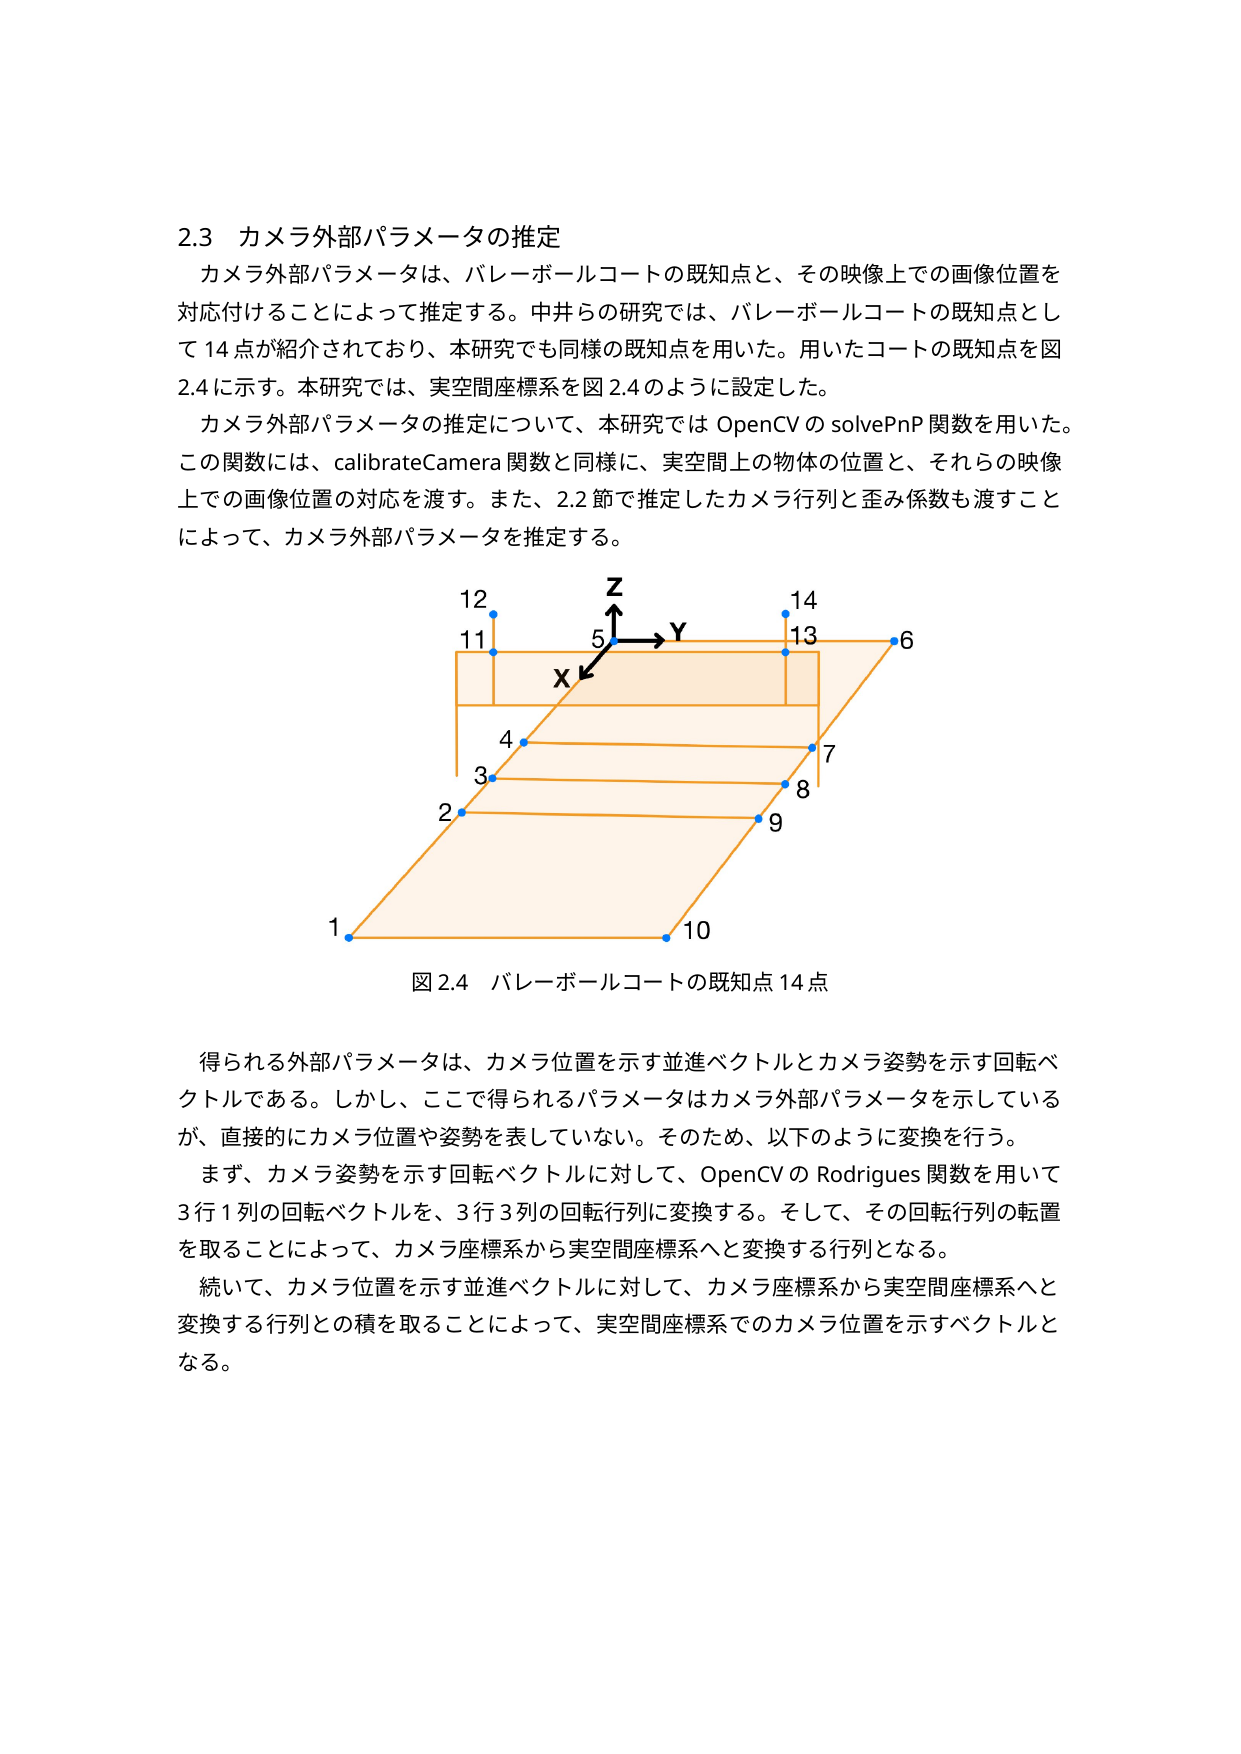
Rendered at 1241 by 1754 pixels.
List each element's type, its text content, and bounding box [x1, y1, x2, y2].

text 続いて、カメラ位置を示す並進ベクトルに対して、カメラ座標系から実空間座標系へと変換する行列との積を取ることによって、実空間座標系でのカメラ位置を示すベクトルとなる。 [177, 1267, 1063, 1379]
subtitle 2.3 カメラ外部パラメータの推定 [177, 217, 1063, 254]
text カメラ外部パラメータは、バレーボールコートの既知点と、その映像上での画像位置を対応付けることによって推定する。中井らの研究では、バレーボールコートの既知点として14点が紹介されており、本研究でも同様の既知点を用いた。用いたコートの既知点を図2.4に示す。本研究では、実空間座標系を図2.4のように設定した。 [177, 254, 1063, 404]
picture [317, 573, 923, 956]
text カメラ外部パラメータの推定について、本研究ではOpenCVのsolvePnP関数を用いた。この関数には、calibrateCamera関数と同様に、実空間上の物体の位置と、それらの映像上での画像位置の対応を渡す。また、2.2節で推定したカメラ行列と歪み係数も渡すことによって、カメラ外部パラメータを推定する。 [177, 404, 1063, 554]
text まず、カメラ姿勢を示す回転ベクトルに対して、OpenCVのRodrigues関数を用いて、3行1列の回転ベクトルを、3行3列の回転行列に変換する。そして、その回転行列の転置を取ることによって、カメラ座標系から実空間座標系へと変換する行列となる。 [177, 1154, 1063, 1267]
